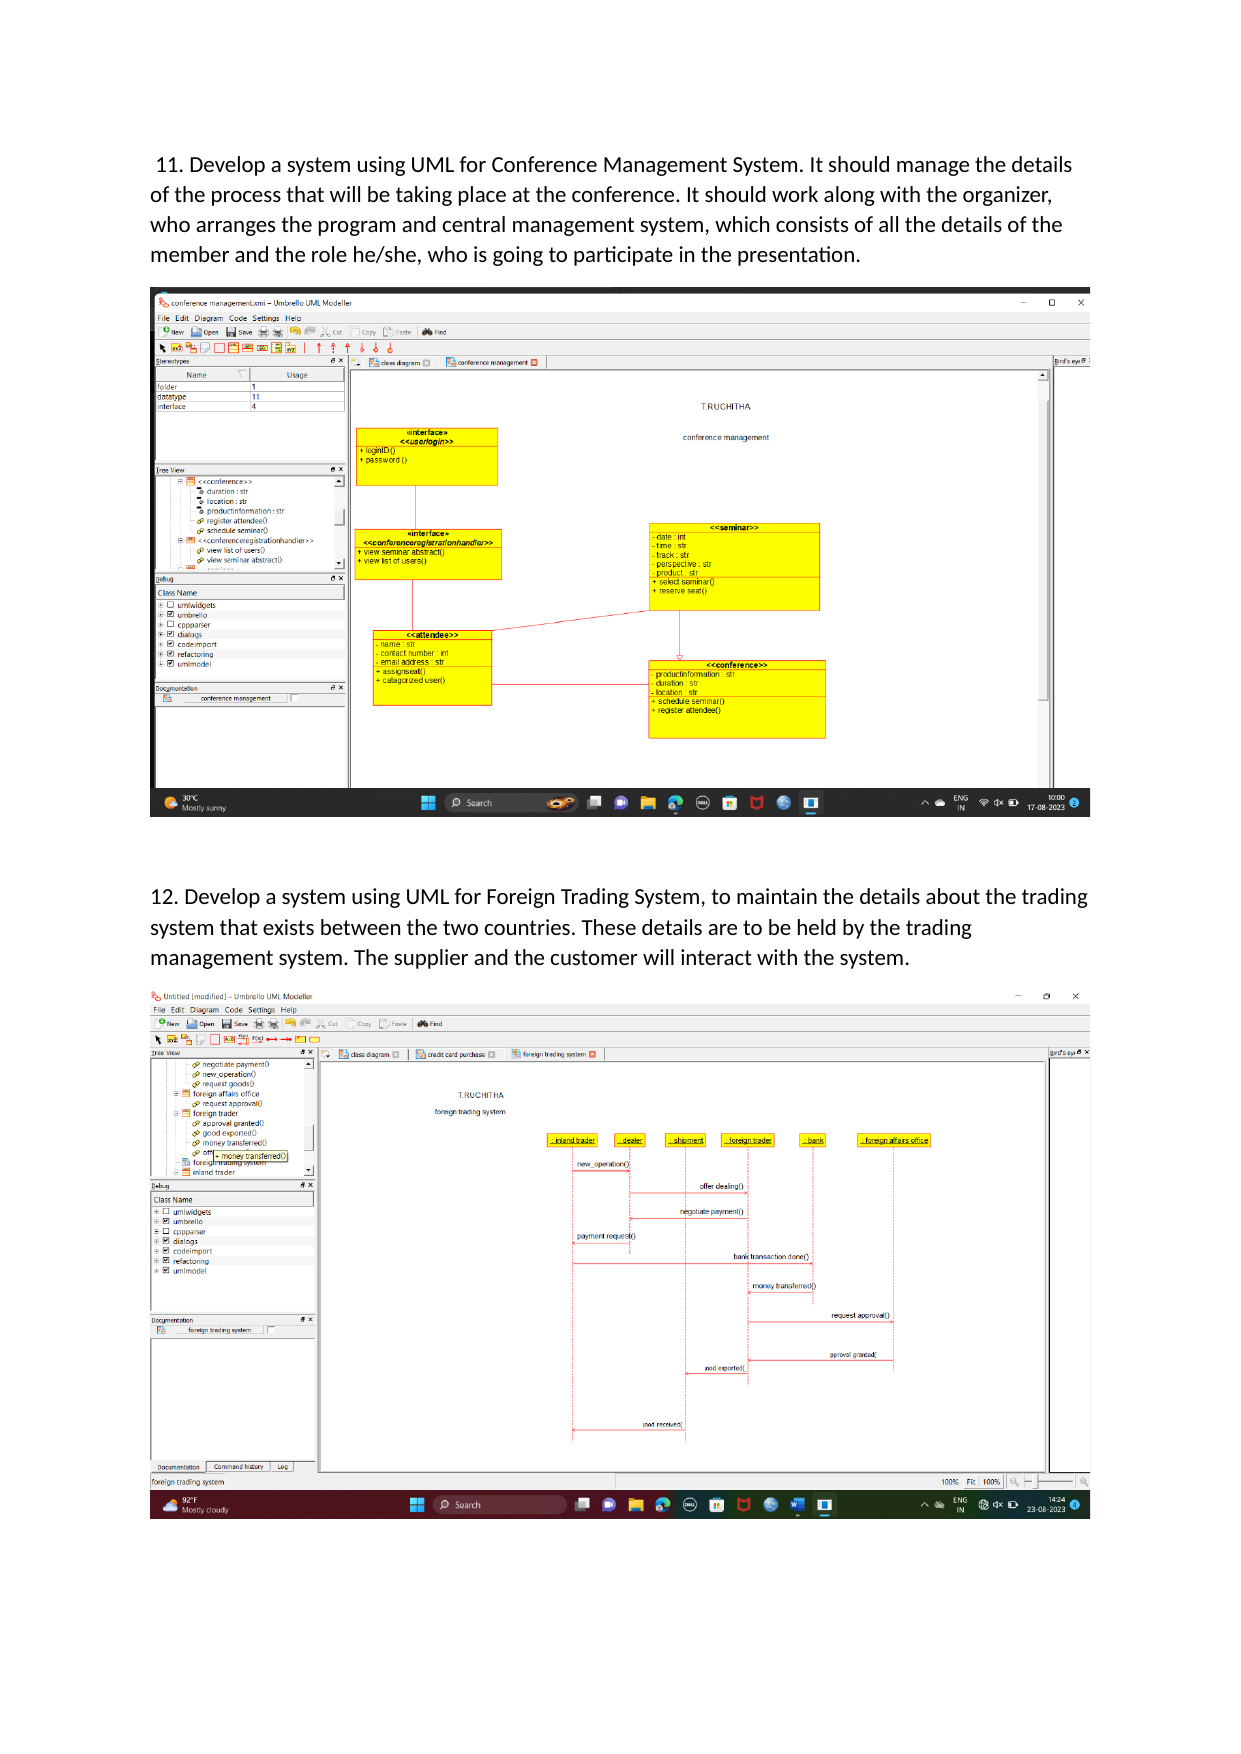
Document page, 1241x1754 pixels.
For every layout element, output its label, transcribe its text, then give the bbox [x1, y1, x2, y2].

picture [150, 989, 1091, 1519]
text 12. Develop a system using UML for Foreign Trading System, to maintain the details about the trading system that exists between the two countries. These details are to be held by the trading management system. The supplier and the customer will interact with the system. [150, 882, 1090, 971]
text 11. Develop a system using UML for Conference Management System. It should manage the details of the process that will be taking place at the conference. It should work along with the organizer, who arranges the program and central management system, which consists of all the details of the member and the role he/she, who is going to participate in the presentation. [150, 150, 1090, 269]
picture [150, 287, 1091, 817]
